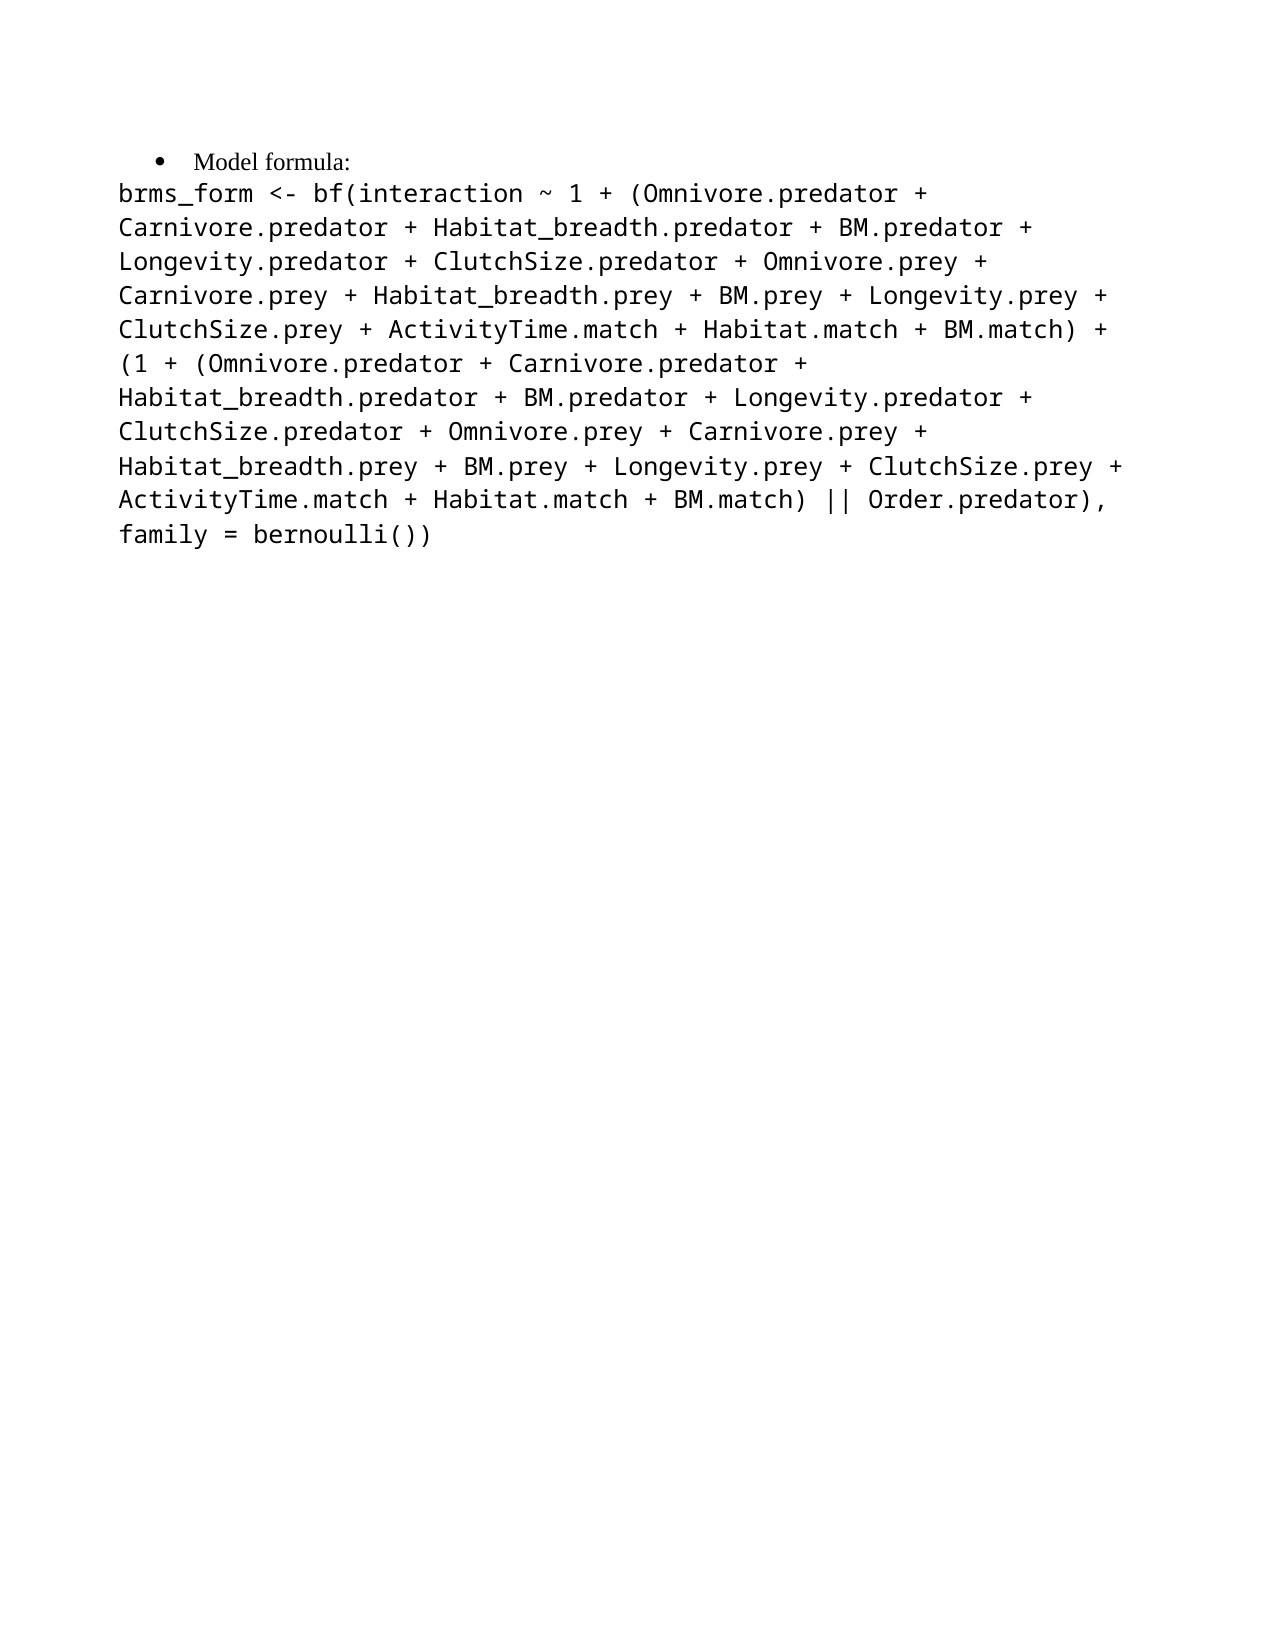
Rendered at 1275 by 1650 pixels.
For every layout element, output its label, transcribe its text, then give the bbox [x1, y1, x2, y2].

text brms_form <- bf(interaction ~ 1 + (Omnivore.predator + Carnivore.predator + Habitat_breadth.predator + BM.predator + Longevity.predator + ClutchSize.predator + Omnivore.prey + Carnivore.prey + Habitat_breadth.prey + BM.prey + Longevity.prey + ClutchSize.prey + ActivityTime.match + Habitat.match + BM.match) + (1 + (Omnivore.predator + Carnivore.predator + Habitat_breadth.predator + BM.predator + Longevity.predator + ClutchSize.predator + Omnivore.prey + Carnivore.prey + Habitat_breadth.prey + BM.prey + Longevity.prey + ClutchSize.prey + ActivityTime.match + Habitat.match + BM.match) || Order.predator), family = bernoulli()) [118, 176, 1157, 550]
list Model formula: [156, 147, 1157, 176]
